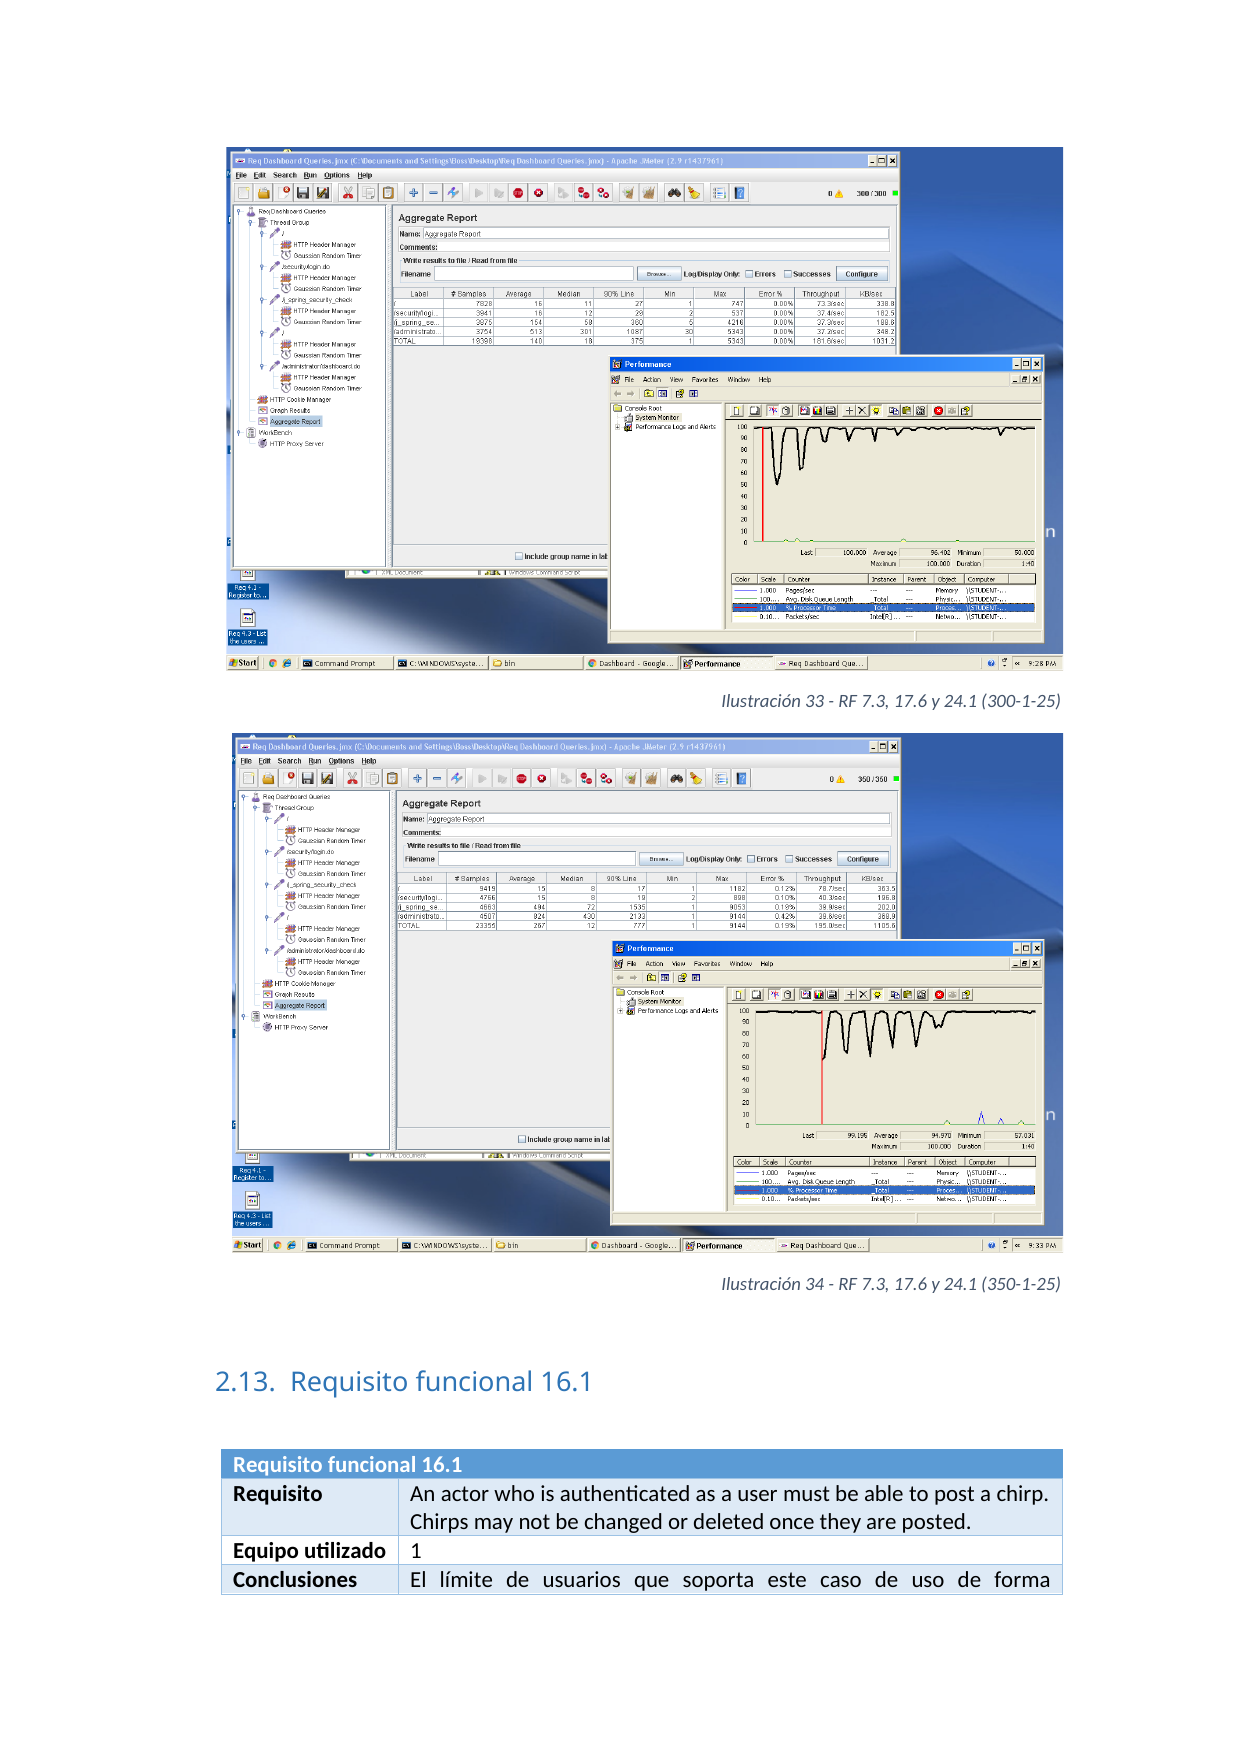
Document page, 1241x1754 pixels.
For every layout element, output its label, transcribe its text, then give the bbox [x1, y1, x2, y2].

table_cell Equipo utilizado [222, 1536, 398, 1564]
table_cell 1 [399, 1536, 1062, 1564]
subtitle Requisito funcional 16.1 [215, 1362, 1063, 1399]
table_cell Conclusiones [222, 1565, 398, 1593]
table_header Requisito funcional 16.1 [222, 1450, 1062, 1478]
table_cell Requisito [222, 1479, 398, 1535]
text Ilustración 34 - RF 7.3, 17.6 y 24.1 (350-1-25) [177, 1272, 1063, 1295]
picture [226, 147, 1064, 671]
text Ilustración 33 - RF 7.3, 17.6 y 24.1 (300-1-25) [177, 690, 1063, 713]
table_cell An actor who is authenticated as a user must be able to post a chirp. Chirps may not be changed or deleted once they are posted. [399, 1479, 1062, 1535]
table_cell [399, 1565, 1062, 1593]
picture [232, 733, 1064, 1253]
